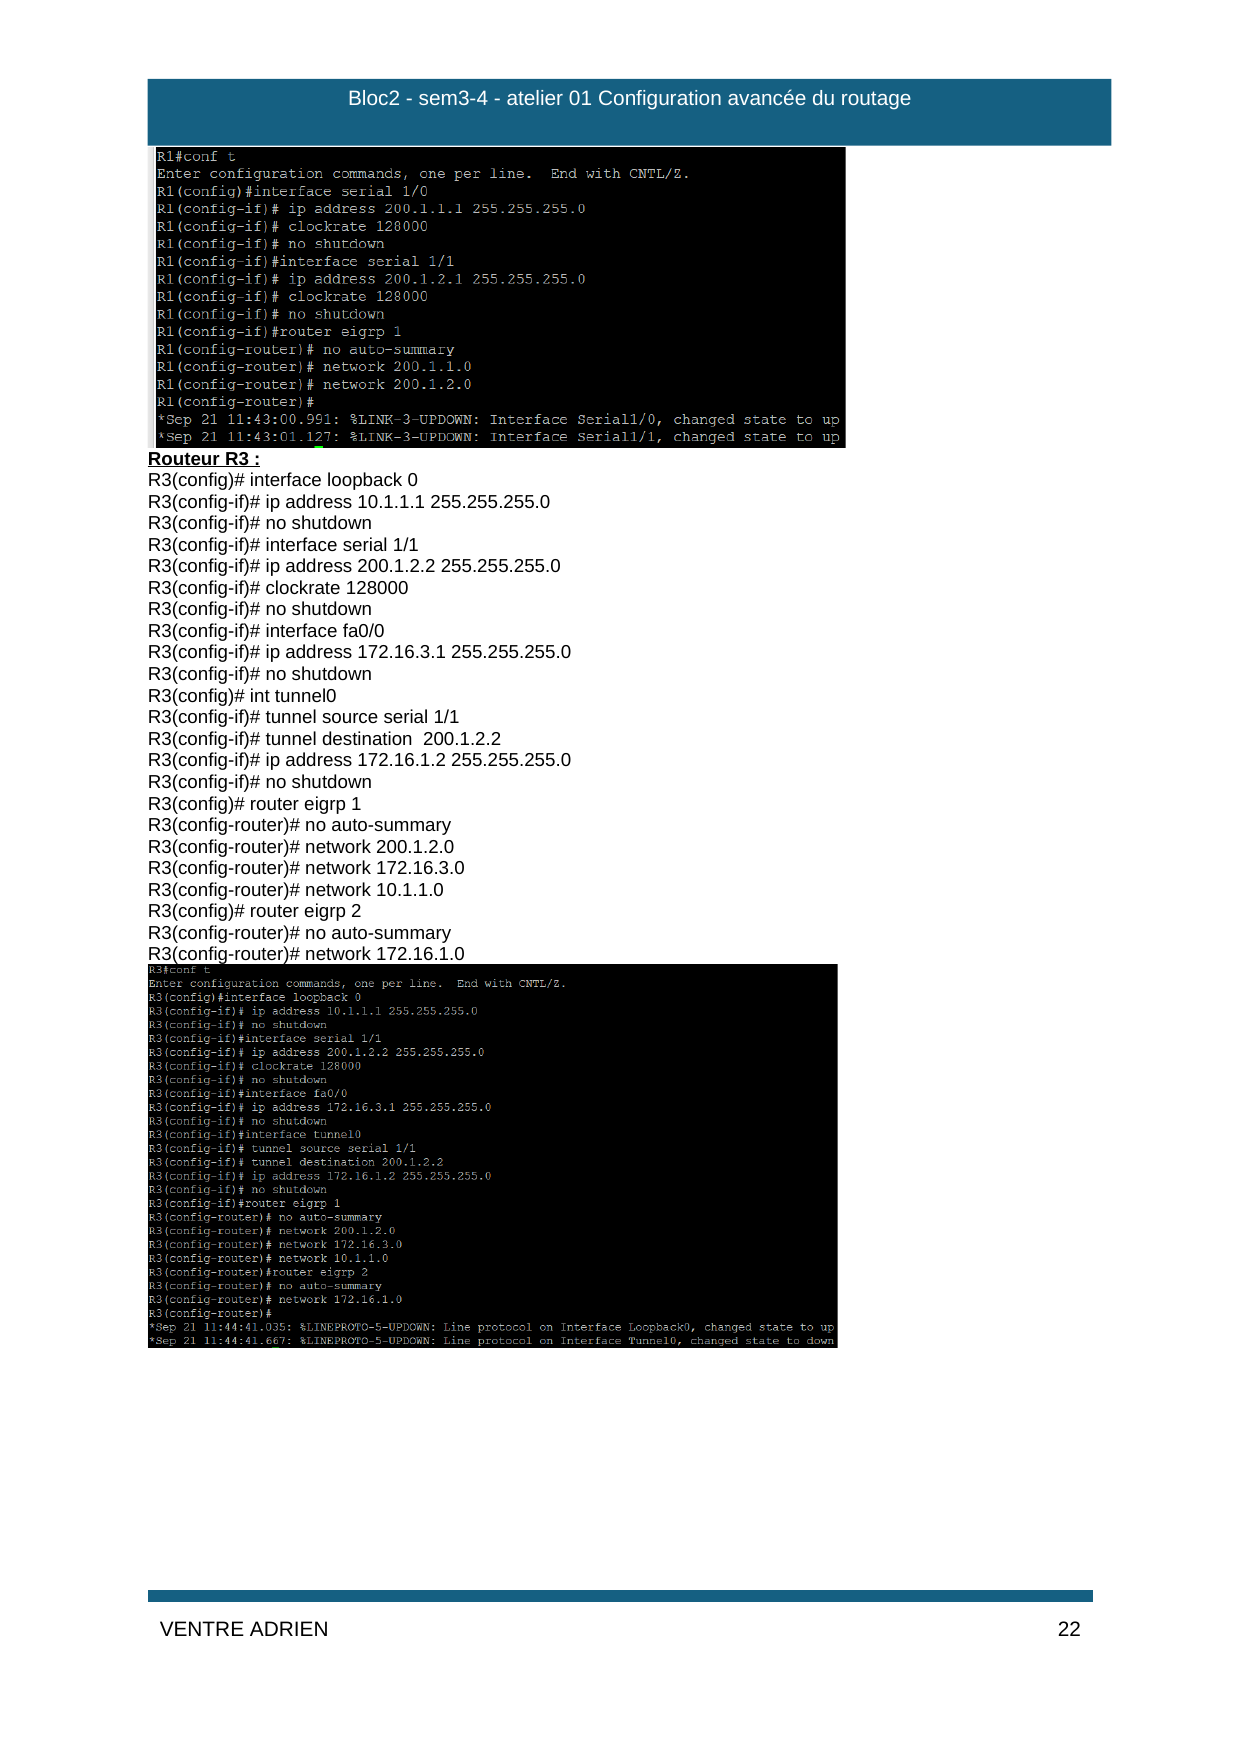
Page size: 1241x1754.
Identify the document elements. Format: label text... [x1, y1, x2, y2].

text R3(config-if)# ip address 200.1.2.2 255.255.255.0 [148, 555, 1093, 577]
text R3(config-router)# network 10.1.1.0 [148, 878, 1093, 900]
text Routeur R3 : [148, 447, 1093, 469]
text R3(config-router)# network 200.1.2.0 [148, 835, 1093, 857]
text R3(config)# int tunnel0 [148, 684, 1093, 706]
text R3(config-if)# no shutdown [148, 663, 1093, 684]
text R3(config-if)# ip address 172.16.1.2 255.255.255.0 [148, 749, 1093, 771]
picture [147, 147, 846, 448]
text R3(config-if)# interface serial 1/1 [148, 533, 1093, 555]
picture [147, 964, 838, 1348]
text R3(config-router)# network 172.16.3.0 [148, 857, 1093, 878]
text R3(config)# interface loopback 0 [148, 469, 1093, 490]
text R3(config-if)# clockrate 128000 [148, 577, 1093, 598]
text R3(config-if)# no shutdown [148, 598, 1093, 620]
text R3(config-if)# tunnel source serial 1/1 [148, 706, 1093, 728]
text R3(config-if)# no shutdown [148, 771, 1093, 792]
text R3(config-router)# no auto-summary [148, 922, 1093, 943]
text R3(config-if)# no shutdown [148, 512, 1093, 533]
text R3(config)# router eigrp 2 [148, 900, 1093, 922]
text R3(config)# router eigrp 1 [148, 792, 1093, 814]
text R3(config-if)# ip address 10.1.1.1 255.255.255.0 [148, 490, 1093, 512]
text R3(config-if)# tunnel destination 200.1.2.2 [148, 728, 1093, 749]
text R3(config-if)# ip address 172.16.3.1 255.255.255.0 [148, 641, 1093, 663]
text R3(config-router)# no auto-summary [148, 814, 1093, 835]
text R3(config-if)# interface fa0/0 [148, 620, 1093, 641]
